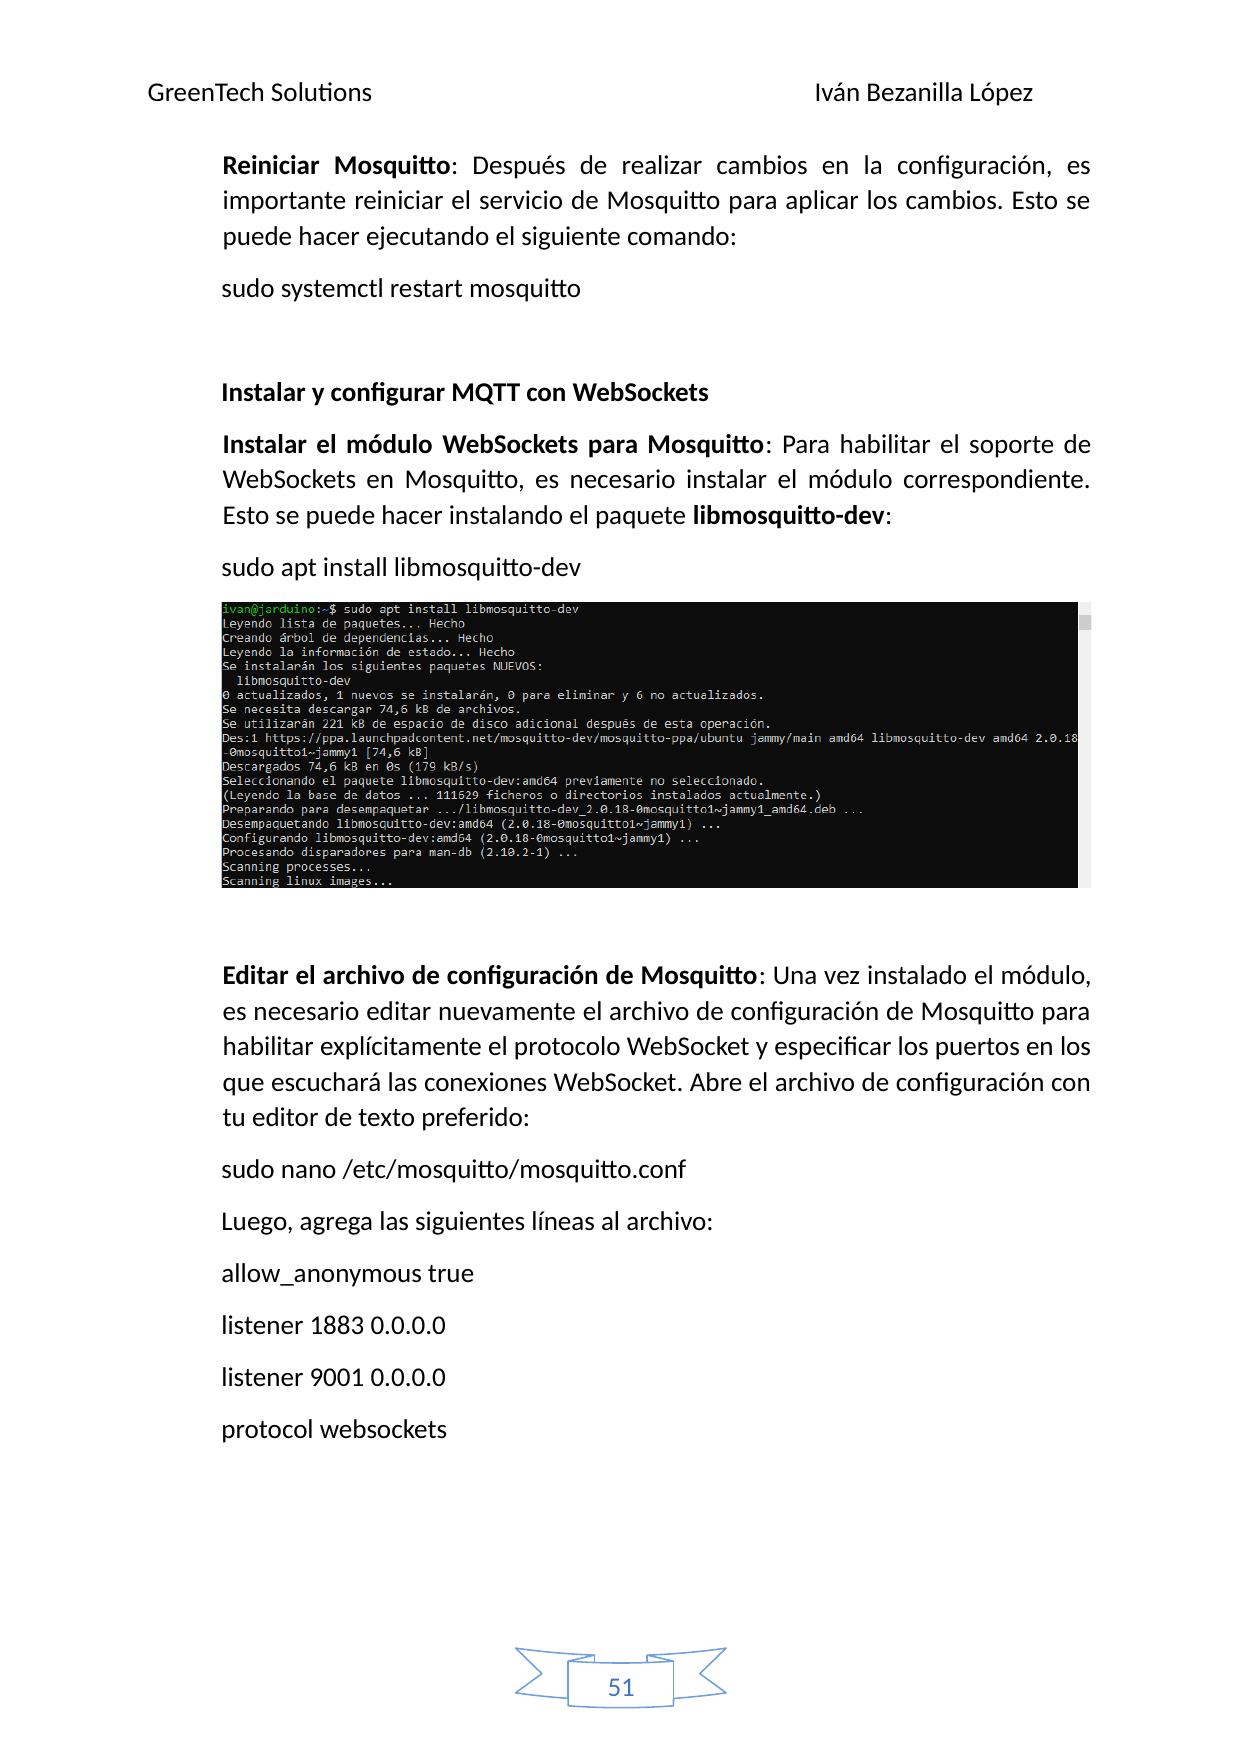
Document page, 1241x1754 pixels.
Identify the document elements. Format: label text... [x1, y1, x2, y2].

text Instalar el módulo WebSockets para Mosquitto: Para habilitar el soporte de WebSockets en Mosquitto, es necesario instalar el módulo correspondiente. Esto se puede hacer instalando el paquete libmosquitto-dev: [222, 427, 1092, 531]
text listener 9001 0.0.0.0 [221, 1361, 1092, 1393]
text Editar el archivo de configuración de Mosquitto: Una vez instalado el módulo, es necesario editar nuevamente el archivo de configuración de Mosquitto para habilitar explícitamente el protocolo WebSocket y especificar los puertos en los que escuchará las conexiones WebSocket. Abre el archivo de configuración con tu editor de texto preferido: [222, 958, 1092, 1134]
text sudo nano /etc/mosquitto/mosquitto.conf [221, 1153, 1092, 1186]
text Reiniciar Mosquitto: Después de realizar cambios en la configuración, es importante reiniciar el servicio de Mosquitto para aplicar los cambios. Esto se puede hacer ejecutando el siguiente comando: [222, 148, 1092, 252]
text sudo apt install libmosquitto-dev [221, 550, 1092, 583]
text protocol websockets [221, 1412, 1092, 1446]
text Instalar y configurar MQTT con WebSockets [221, 375, 1092, 408]
text Luego, agrega las siguientes líneas al archivo: [221, 1204, 1092, 1238]
picture [221, 602, 1092, 888]
text allow_anonymous true [221, 1257, 1092, 1289]
text sudo systemctl restart mosquitto [221, 271, 1092, 304]
text listener 1883 0.0.0.0 [221, 1308, 1092, 1342]
